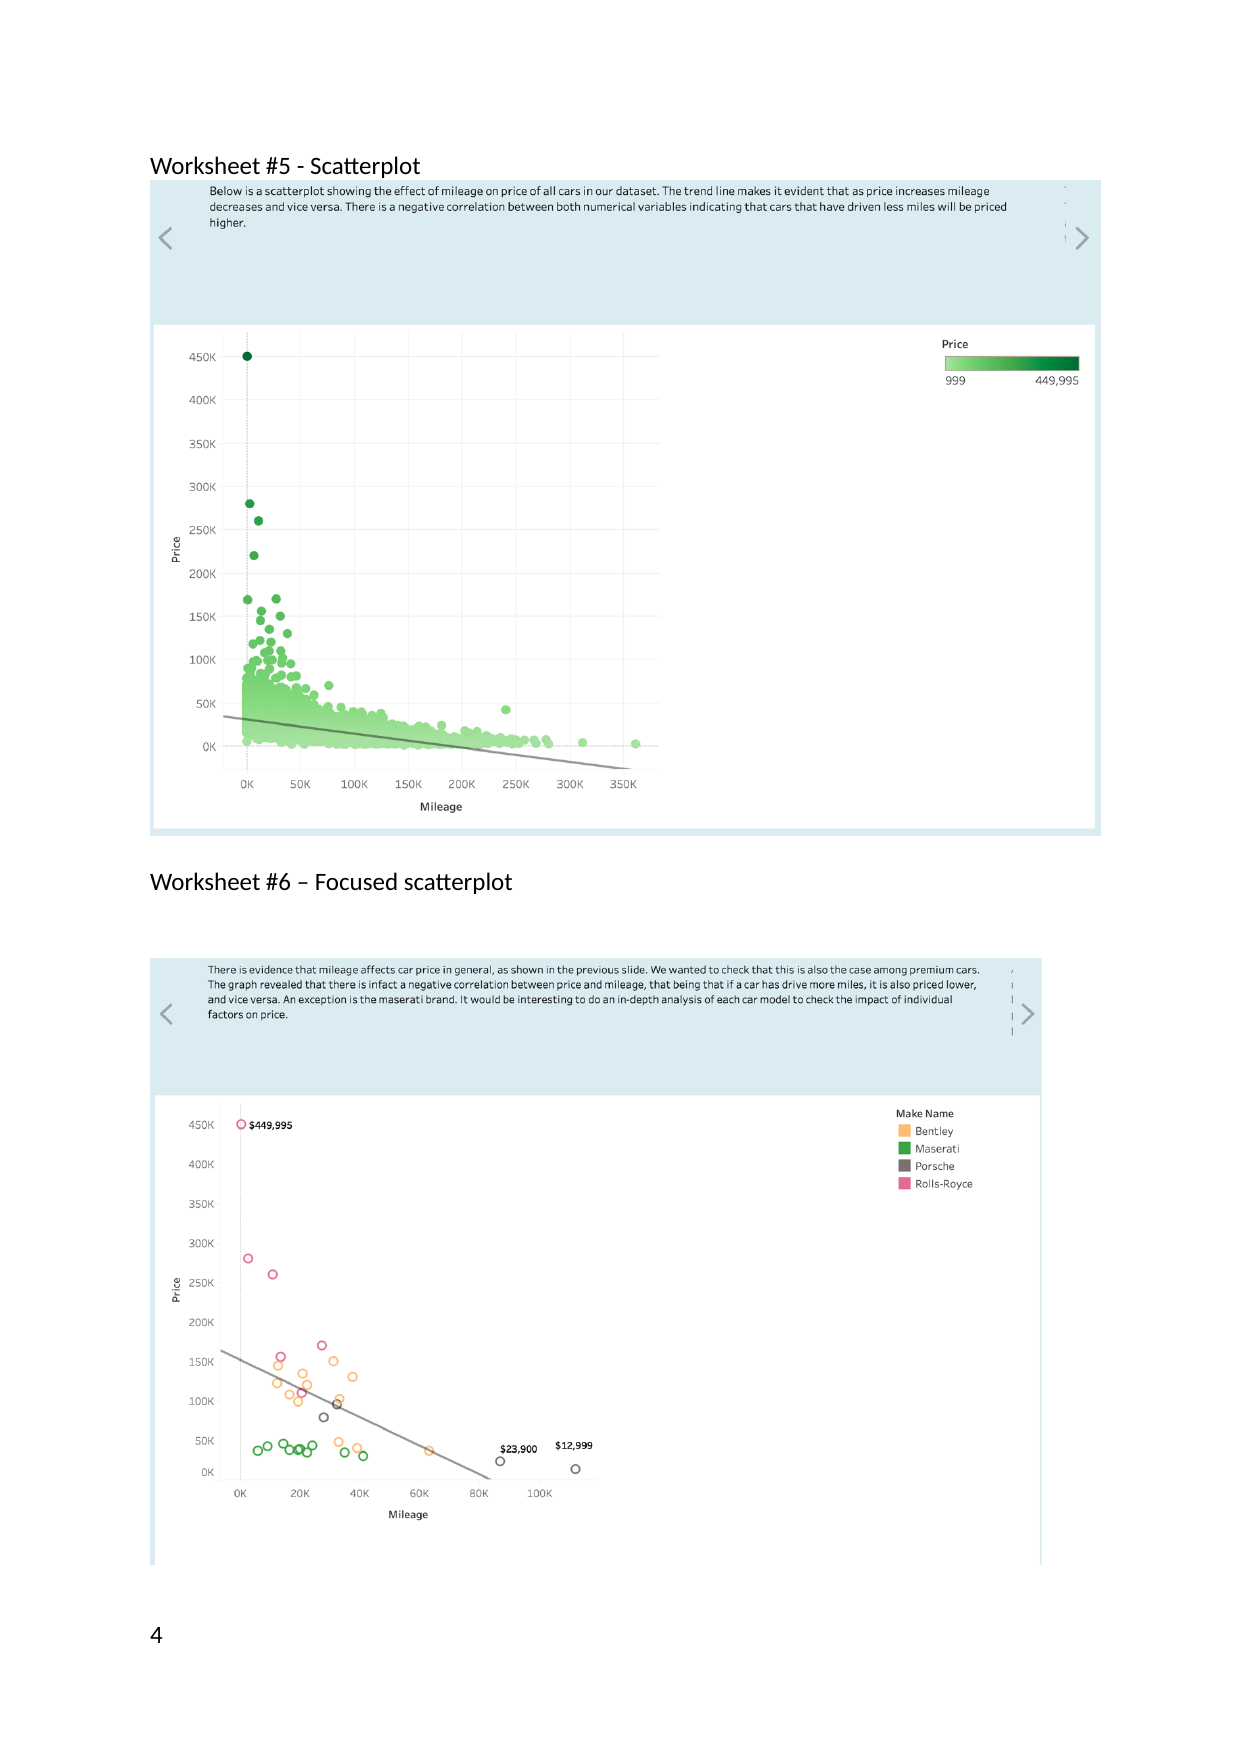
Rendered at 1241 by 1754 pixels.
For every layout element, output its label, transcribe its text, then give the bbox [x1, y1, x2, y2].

picture [150, 958, 1042, 1565]
picture [150, 180, 1101, 836]
text Worksheet #5 - Scatterplot [150, 150, 1090, 180]
text Worksheet #6 – Focused scatterplot [150, 866, 1090, 897]
